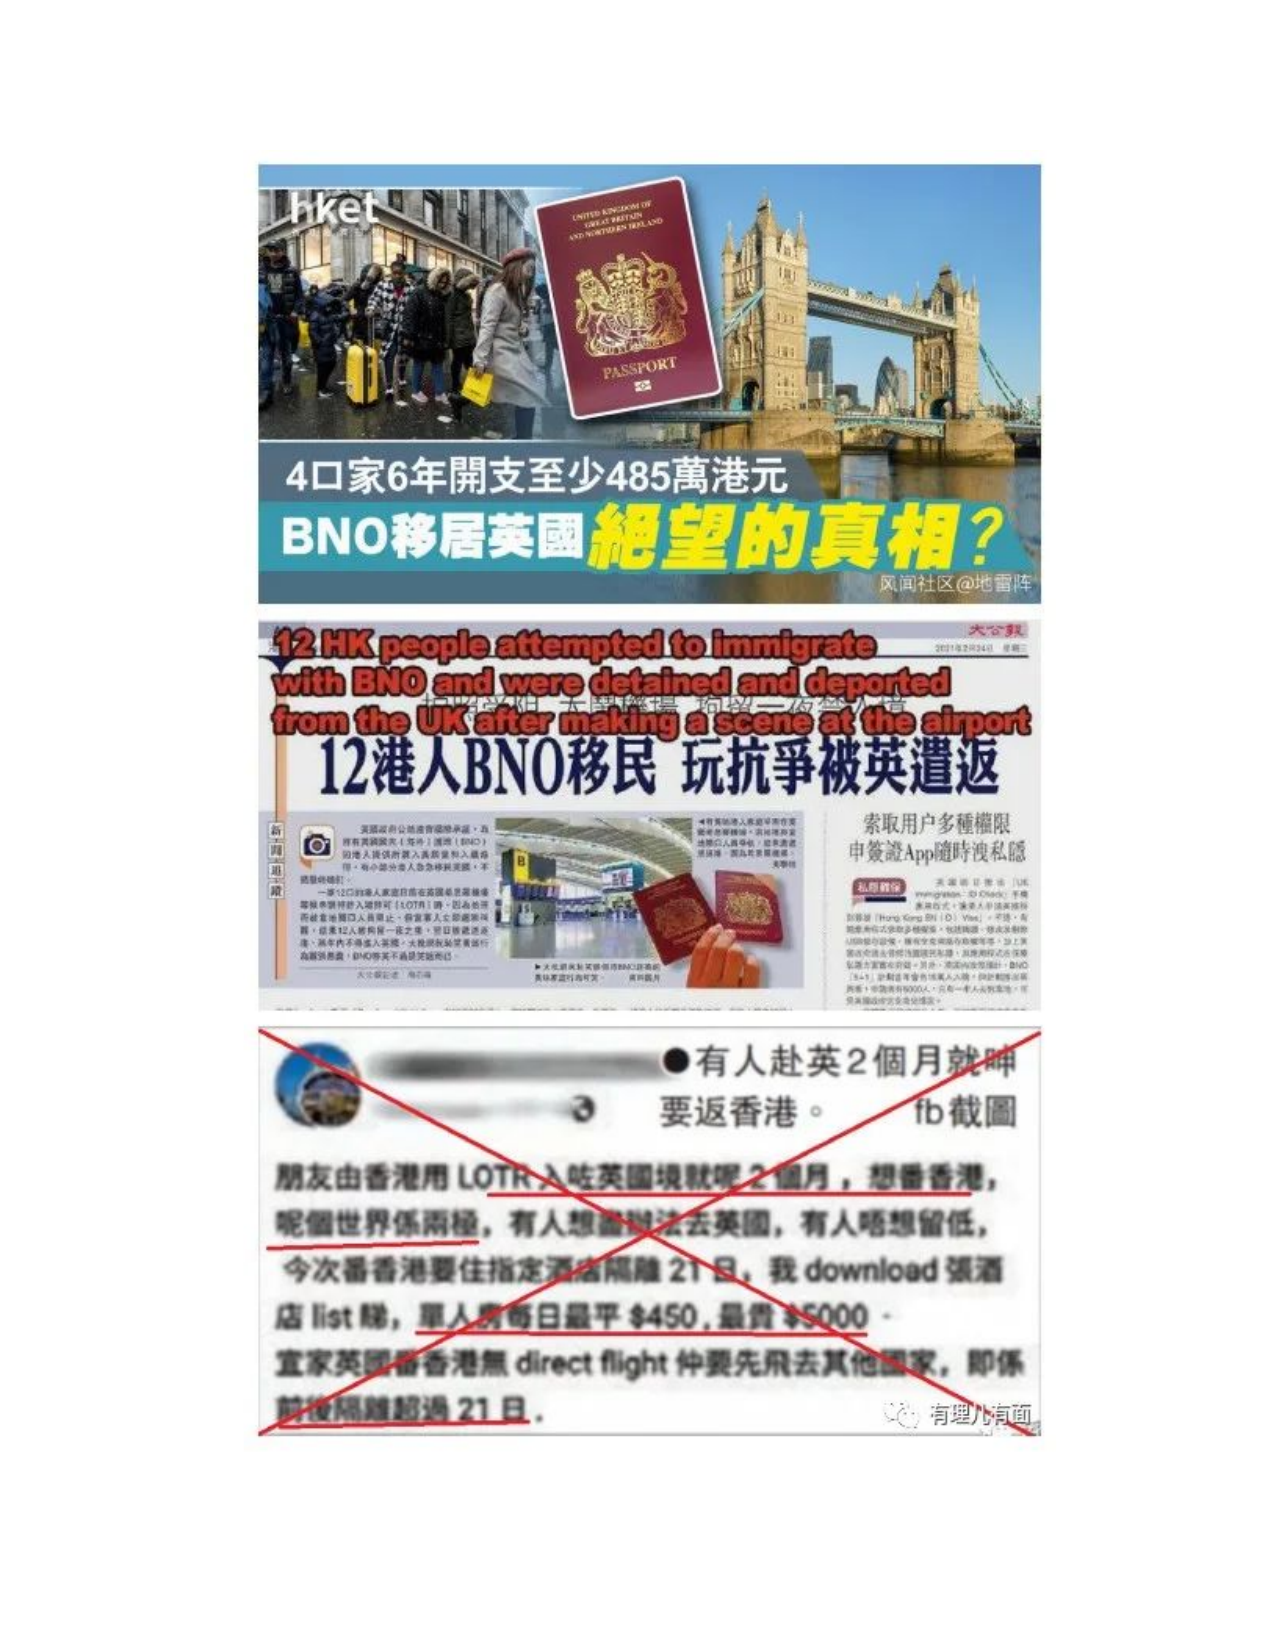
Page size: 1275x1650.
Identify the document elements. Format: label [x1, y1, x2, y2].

picture [243, 150, 1057, 1452]
